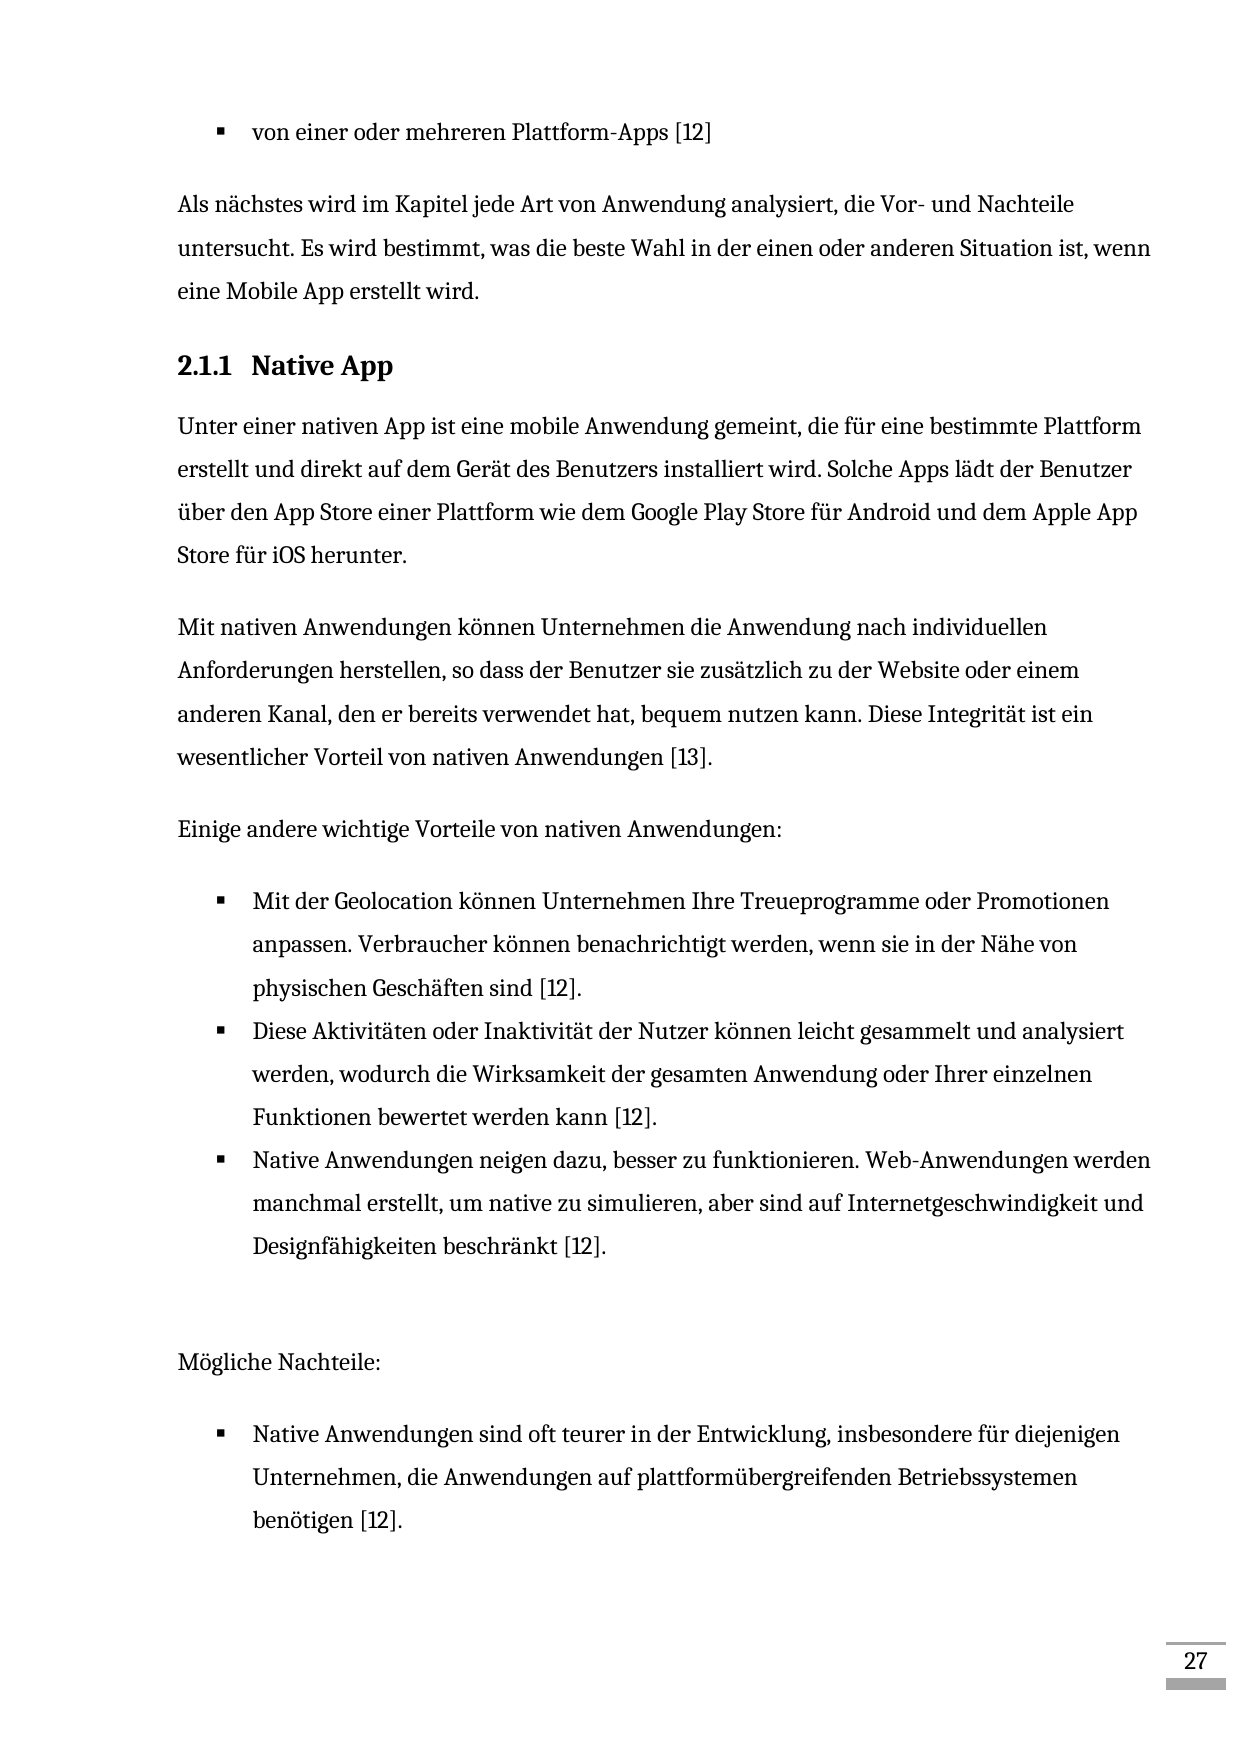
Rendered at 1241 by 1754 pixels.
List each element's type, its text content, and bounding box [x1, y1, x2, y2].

list von einer oder mehreren Plattform-Apps [12] [215, 118, 1152, 147]
subtitle Native App [177, 349, 1152, 382]
list Mit der Geolocation können Unternehmen Ihre Treueprogramme oder Promotionen anpassen. Verbraucher können benachrichtigt werden, wenn sie in der Nähe von physischen Geschäften sind [12]. [215, 887, 1152, 1002]
text Als nächstes wird im Kapitel jede Art von Anwendung analysiert, die Vor- und Nachteile untersucht. Es wird bestimmt, was die beste Wahl in der einen oder anderen Situation ist, wenn eine Mobile App erstellt wird. [177, 190, 1152, 305]
text Einige andere wichtige Vorteile von nativen Anwendungen: [177, 815, 1152, 844]
text Mit nativen Anwendungen können Unternehmen die Anwendung nach individuellen Anforderungen herstellen, so dass der Benutzer sie zusätzlich zu der Website oder einem anderen Kanal, den er bereits verwendet hat, bequem nutzen kann. Diese Integrität ist ein wesentlicher Vorteil von nativen Anwendungen [13]. [177, 613, 1152, 771]
list Native Anwendungen neigen dazu, besser zu funktionieren. Web-Anwendungen werden manchmal erstellt, um native zu simulieren, aber sind auf Internetgeschwindigkeit und Designfähigkeiten beschränkt [12]. [215, 1146, 1152, 1261]
text Unter einer nativen App ist eine mobile Anwendung gemeint, die für eine bestimmte Plattform erstellt und direkt auf dem Gerät des Benutzers installiert wird. Solche Apps lädt der Benutzer über den App Store einer Plattform wie dem Google Play Store für Android und dem Apple App Store für iOS herunter. [177, 412, 1152, 570]
list Native Anwendungen sind oft teurer in der Entwicklung, insbesondere für diejenigen Unternehmen, die Anwendungen auf plattformübergreifenden Betriebssystemen benötigen [12]. [215, 1420, 1152, 1535]
list Diese Aktivitäten oder Inaktivität der Nutzer können leicht gesammelt und analysiert werden, wodurch die Wirksamkeit der gesamten Anwendung oder Ihrer einzelnen Funktionen bewertet werden kann [12]. [215, 1017, 1152, 1132]
text Mögliche Nachteile: [177, 1348, 1152, 1376]
